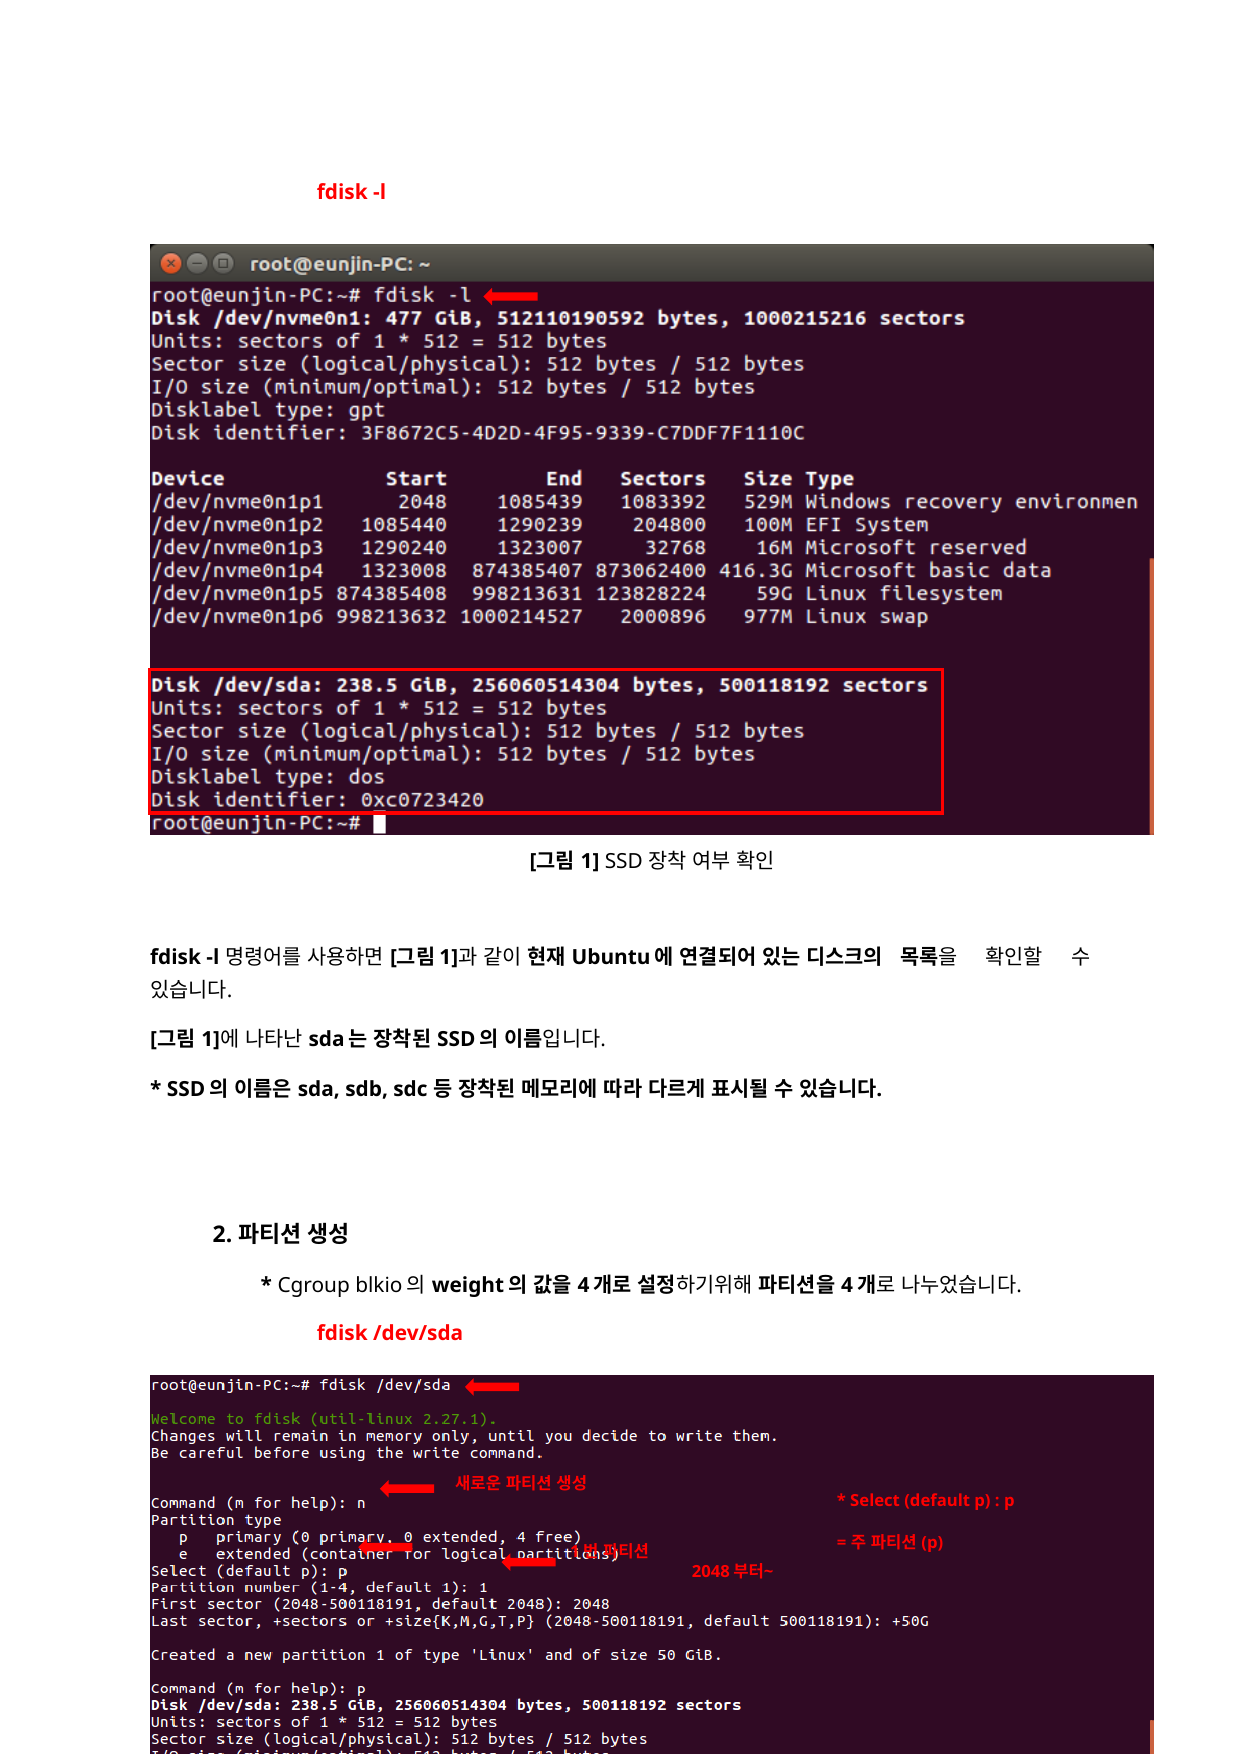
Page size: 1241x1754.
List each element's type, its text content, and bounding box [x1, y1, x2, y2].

picture [150, 244, 1154, 835]
text fdisk -l 명령어를 사용하면 [그림1]과 같이 현재 Ubuntu에 연결되어 있는 디스크의 목록을 확인할 수 있습니다. [150, 941, 1090, 1003]
picture [151, 671, 941, 811]
text fdisk /dev/sda [317, 1318, 1090, 1346]
picture [150, 1375, 1154, 1754]
subtitle 2. 파티션 생성 [212, 1216, 1090, 1249]
text * Cgroup blkio의 weight의 값을 4개로 설정하기위해 파티션을 4개로 나누었습니다. [150, 1268, 1090, 1299]
text [그림 1]에 나타난 sda는 장착된 SSD의 이름입니다. [150, 1023, 1090, 1053]
text * SSD의 이름은 sda, sdb, sdc 등 장착된 메모리에 따라 다르게 표시될 수 있습니다. [150, 1072, 1090, 1102]
text fdisk -l [233, 177, 1090, 206]
